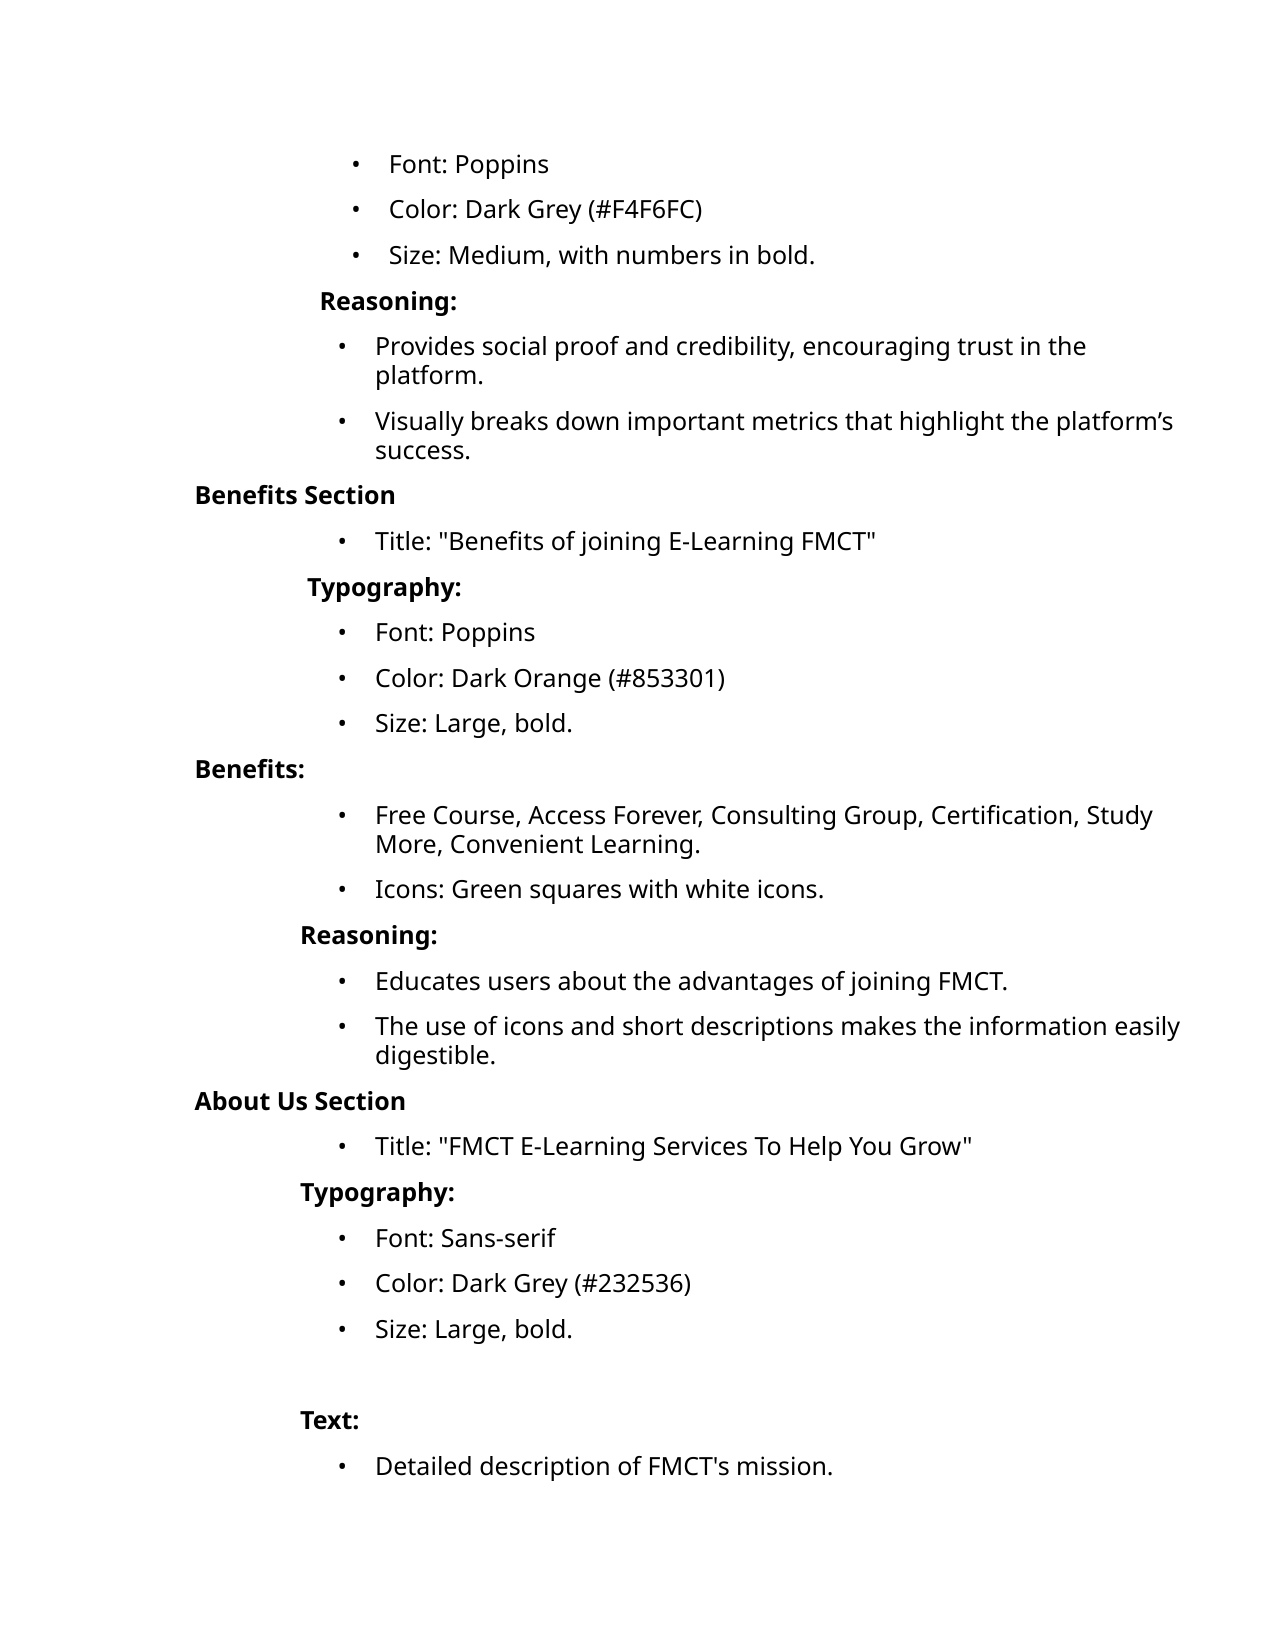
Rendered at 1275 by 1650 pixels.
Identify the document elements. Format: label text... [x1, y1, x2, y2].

list Visually breaks down important metrics that highlight the platform’s success. [337, 407, 1189, 465]
list Detailed description of FMCT's mission. [337, 1452, 1189, 1481]
list Size: Large, bold. [337, 710, 1189, 739]
list Color: Dark Orange (#853301) [337, 664, 1189, 693]
list The use of icons and short descriptions makes the information easily digestible. [337, 1012, 1189, 1070]
text Typography: [307, 573, 1189, 602]
list Free Course, Access Forever, Consulting Group, Certification, Study More, Convenient Learning. [337, 801, 1189, 859]
list Icons: Green squares with white icons. [337, 876, 1189, 904]
list Color: Dark Grey (#F4F6FC) [351, 196, 1189, 224]
list Title: "FMCT E-Learning Services To Help You Grow" [337, 1133, 1189, 1162]
text Benefits Section [150, 482, 1189, 511]
list Color: Dark Grey (#232536) [337, 1269, 1189, 1298]
text Benefits: [194, 755, 1189, 784]
list Provides social proof and credibility, encouraging trust in the platform. [337, 332, 1189, 390]
list Font: Poppins [337, 618, 1189, 647]
text Text: [269, 1406, 1189, 1435]
list Font: Sans-serif [337, 1224, 1189, 1253]
list Font: Poppins [351, 150, 1189, 179]
list Size: Medium, with numbers in bold. [351, 241, 1189, 270]
list Educates users about the advantages of joining FMCT. [337, 967, 1189, 996]
text Reasoning: [300, 287, 1189, 316]
list Size: Large, bold. [337, 1315, 1189, 1344]
text Reasoning: [225, 921, 1189, 950]
text About Us Section [194, 1087, 1189, 1116]
list Title: "Benefits of joining E-Learning FMCT" [337, 527, 1189, 556]
text Typography: [269, 1178, 1189, 1207]
